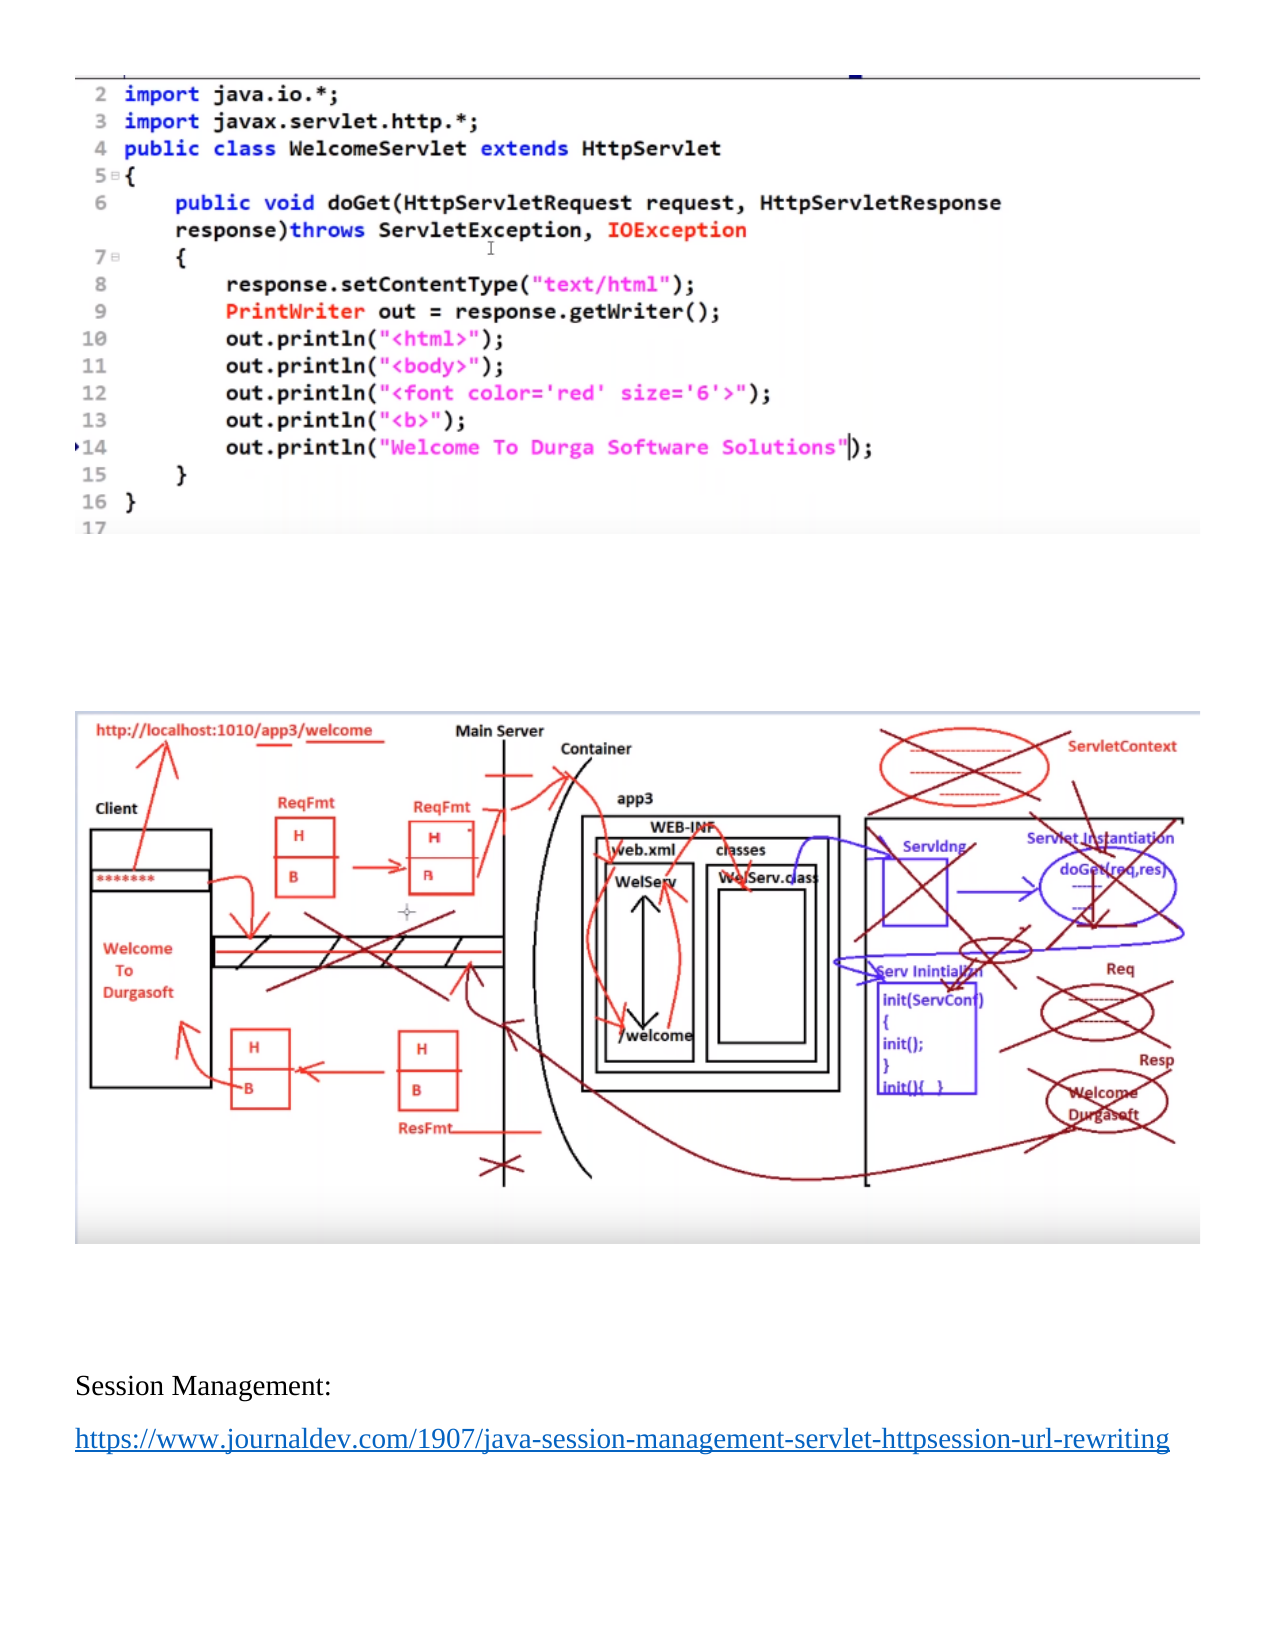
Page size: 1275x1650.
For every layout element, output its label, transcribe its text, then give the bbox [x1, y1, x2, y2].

picture [75, 711, 1200, 1244]
picture [75, 75, 1200, 534]
text https://www.journaldev.com/1907/java-session-management-servlet-httpsession-url-rewriting [75, 1421, 1200, 1454]
text Session Management: [75, 1368, 1200, 1402]
